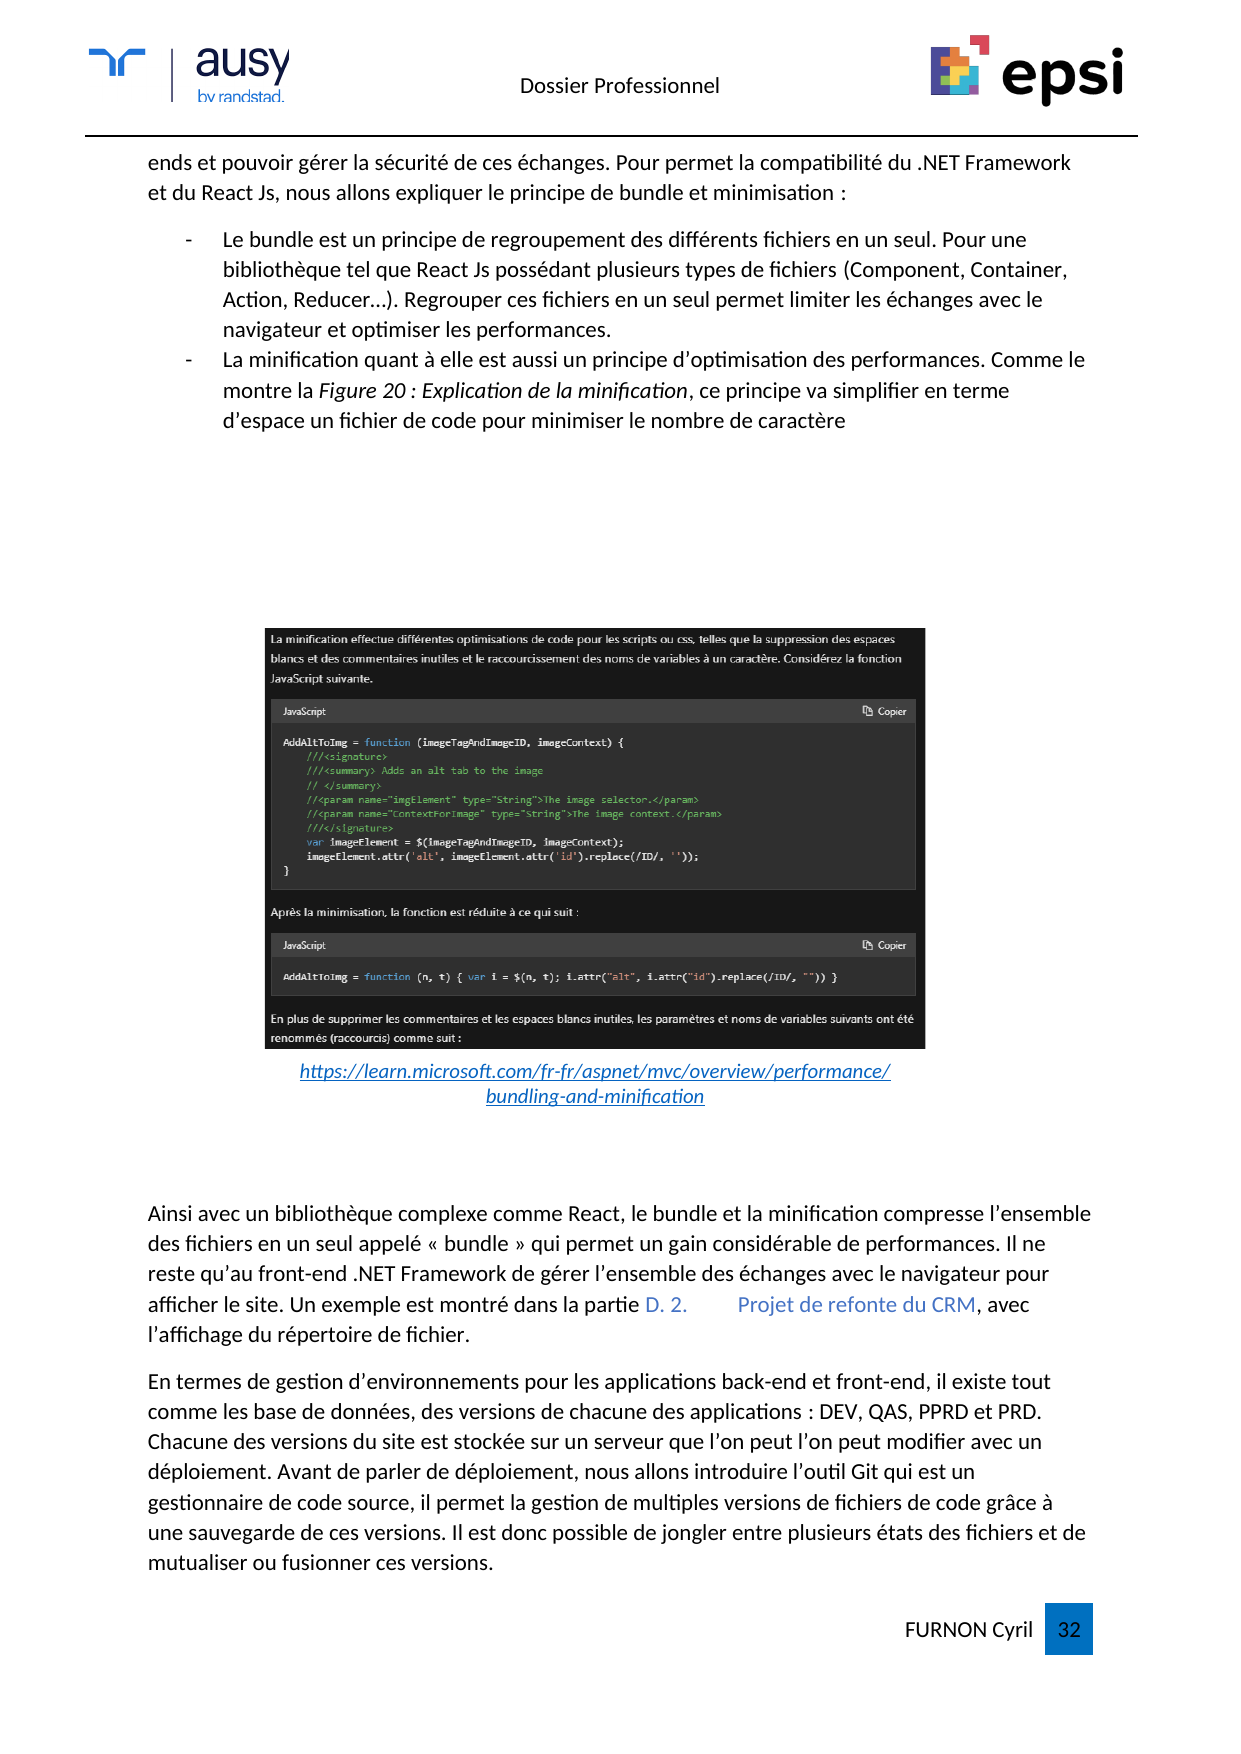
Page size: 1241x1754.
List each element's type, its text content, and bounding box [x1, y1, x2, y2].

picture [88, 48, 289, 102]
text En termes de gestion d’environnements pour les applications back-end et front-end, il existe tout comme les base de données, des versions de chacune des applications : DEV, QAS, PPRD et PRD. Chacune des versions du site est stockée sur un serveur que l’on peut l’on peut modifier avec un déploiement. Avant de parler de déploiement, nous allons introduire l’outil Git qui est un gestionnaire de code source, il permet la gestion de multiples versions de fichiers de code grâce à une sauvegarde de ces versions. Il est donc possible de jongler entre plusieurs états des fichiers et de mutualiser ou fusionner ces versions. [148, 1367, 1093, 1576]
picture [264, 628, 926, 1049]
list La minification quant à elle est aussi un principe d’optimisation des performances. Comme le montre la Figure 20 : Explication de la minification, ce principe va simplifier en terme d’espace un fichier de code pour minimiser le nombre de caractère [185, 346, 1093, 464]
text Ainsi avec un bibliothèque complexe comme React, le bundle et la minification compresse l’ensemble des fichiers en un seul appelé « bundle » qui permet un gain considérable de performances. Il ne reste qu’au front-end .NET Framework de gérer l’ensemble des échanges avec le navigateur pour afficher le site. Un exemple est montré dans la partie D. 2. Projet de refonte du CRM, avec l’affichage du répertoire de fichier. [148, 1199, 1093, 1348]
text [148, 148, 1093, 206]
list Le bundle est un principe de regroupement des différents fichiers en un seul. Pour une bibliothèque tel que React Js possédant plusieurs types de fichiers (Component, Container, Action, Reducer…). Regrouper ces fichiers en un seul permet limiter les échanges avec le navigateur et optimiser les performances. [185, 225, 1093, 343]
